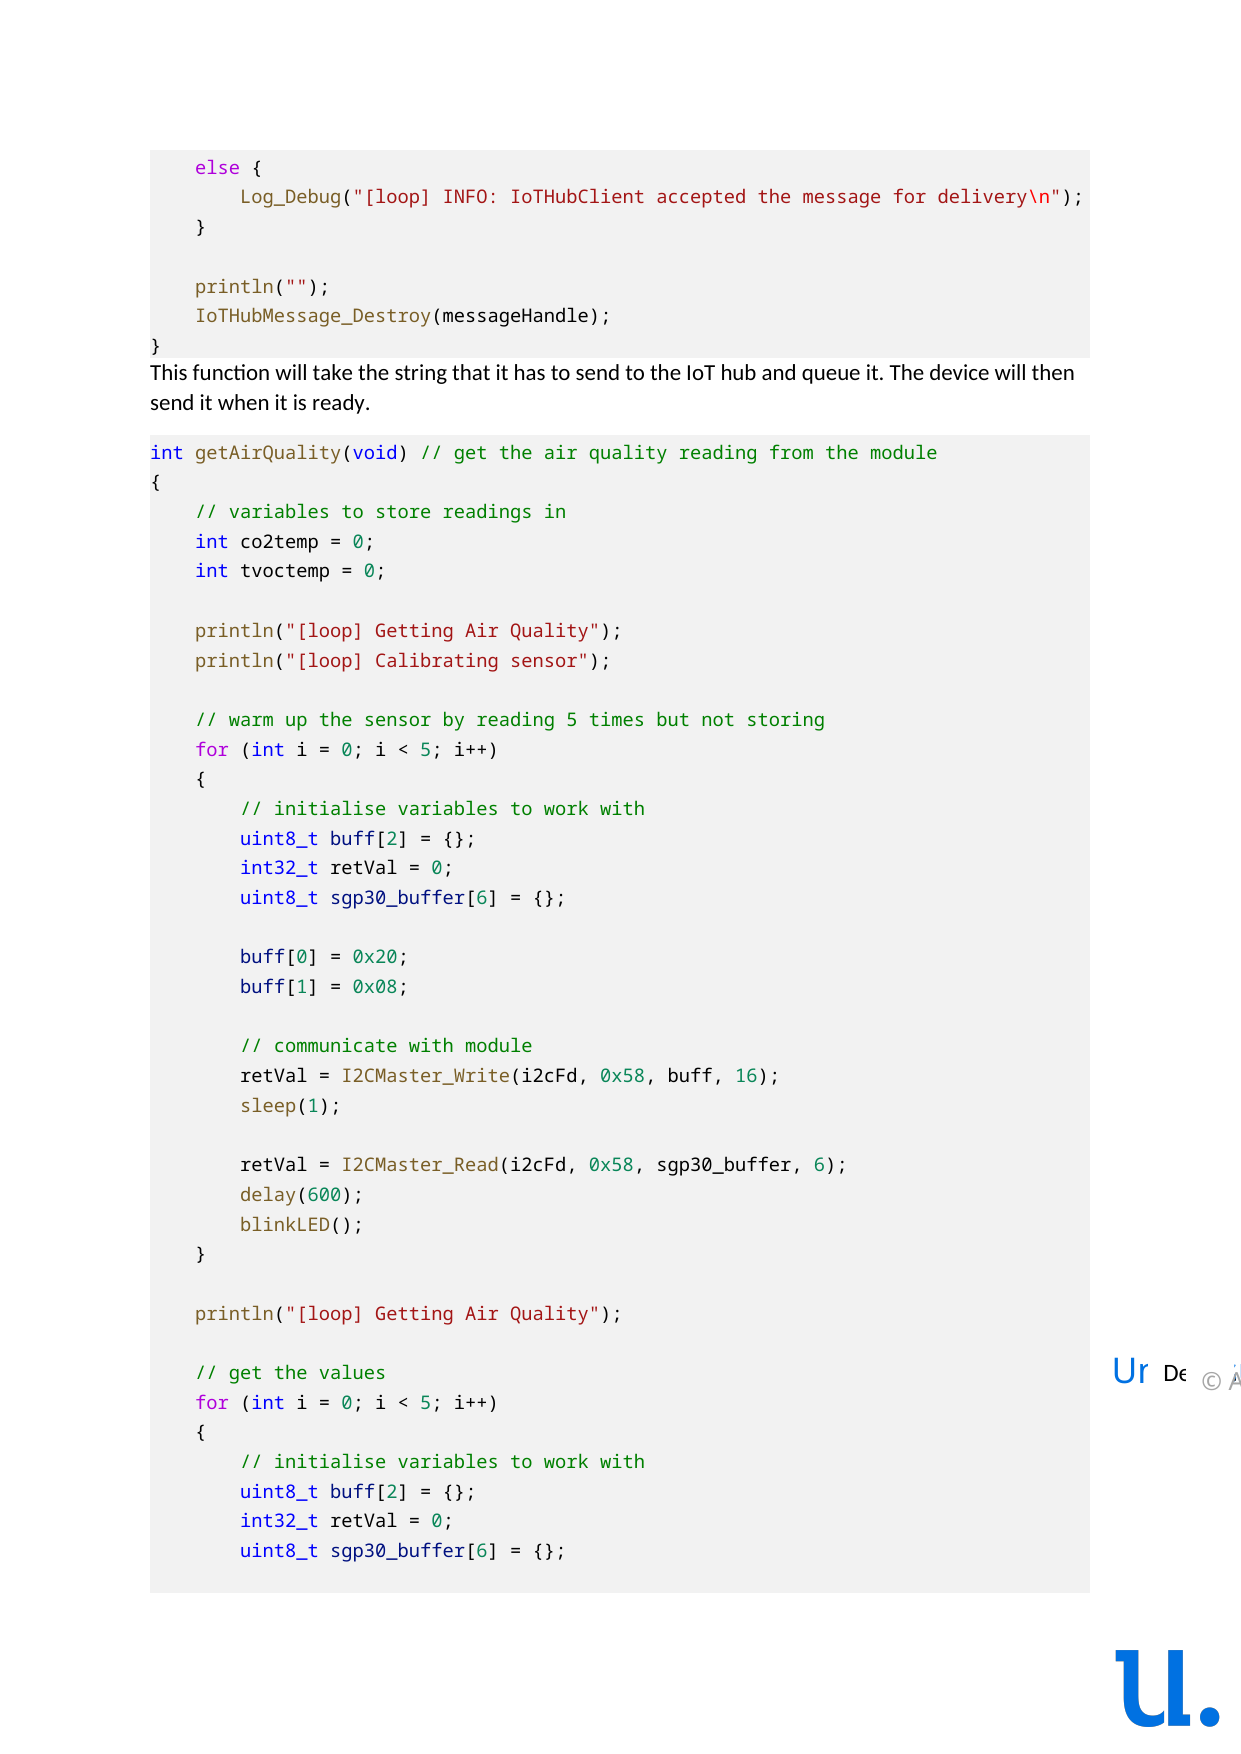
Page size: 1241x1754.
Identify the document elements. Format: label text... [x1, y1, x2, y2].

text // communicate with module [150, 1029, 1090, 1058]
text blinkLED(); [150, 1207, 1090, 1236]
text } [150, 209, 1090, 239]
text buff[0] = 0x20; [150, 939, 1090, 969]
text delay(600); [150, 1177, 1090, 1207]
text sleep(1); [150, 1088, 1090, 1118]
text IoTHubMessage_Destroy(messageHandle); [150, 298, 1090, 328]
text int32_t retVal = 0; [150, 1504, 1090, 1533]
text } [150, 1236, 1090, 1266]
text // initialise variables to work with [150, 1444, 1090, 1474]
text uint8_t sgp30_buffer[6] = {}; [150, 880, 1090, 910]
text This function will take the string that it has to send to the IoT hub and queue it. The device will then send it when it is ready. [150, 358, 1090, 416]
text int32_t retVal = 0; [150, 851, 1090, 880]
text { [150, 1414, 1090, 1444]
text int co2temp = 0; [150, 524, 1090, 554]
text // initialise variables to work with [150, 791, 1090, 821]
text uint8_t sgp30_buffer[6] = {}; [150, 1533, 1090, 1563]
text { [150, 464, 1090, 494]
text println(""); [150, 269, 1090, 298]
text uint8_t buff[2] = {}; [150, 821, 1090, 851]
text for (int i = 0; i < 5; i++) [150, 732, 1090, 761]
text else { [150, 150, 1090, 180]
text Log_Debug("[loop] INFO: IoTHubClient accepted the message for delivery\n"); [150, 180, 1090, 209]
text } [150, 328, 1090, 358]
text // warm up the sensor by reading 5 times but not storing [150, 702, 1090, 732]
text println("[loop] Getting Air Quality"); [150, 1296, 1090, 1326]
text println("[loop] Calibrating sensor"); [150, 643, 1090, 672]
text buff[1] = 0x08; [150, 969, 1090, 999]
text { [150, 761, 1090, 791]
text uint8_t buff[2] = {}; [150, 1474, 1090, 1504]
text int getAirQuality(void) // get the air quality reading from the module [150, 435, 1090, 464]
text // variables to store readings in [150, 494, 1090, 524]
text println("[loop] Getting Air Quality"); [150, 613, 1090, 643]
picture [1102, 1642, 1233, 1754]
text // get the values [150, 1355, 1090, 1385]
text for (int i = 0; i < 5; i++) [150, 1385, 1090, 1414]
text int tvoctemp = 0; [150, 554, 1090, 583]
text retVal = I2CMaster_Read(i2cFd, 0x58, sgp30_buffer, 6); [150, 1147, 1090, 1177]
text retVal = I2CMaster_Write(i2cFd, 0x58, buff, 16); [150, 1058, 1090, 1088]
